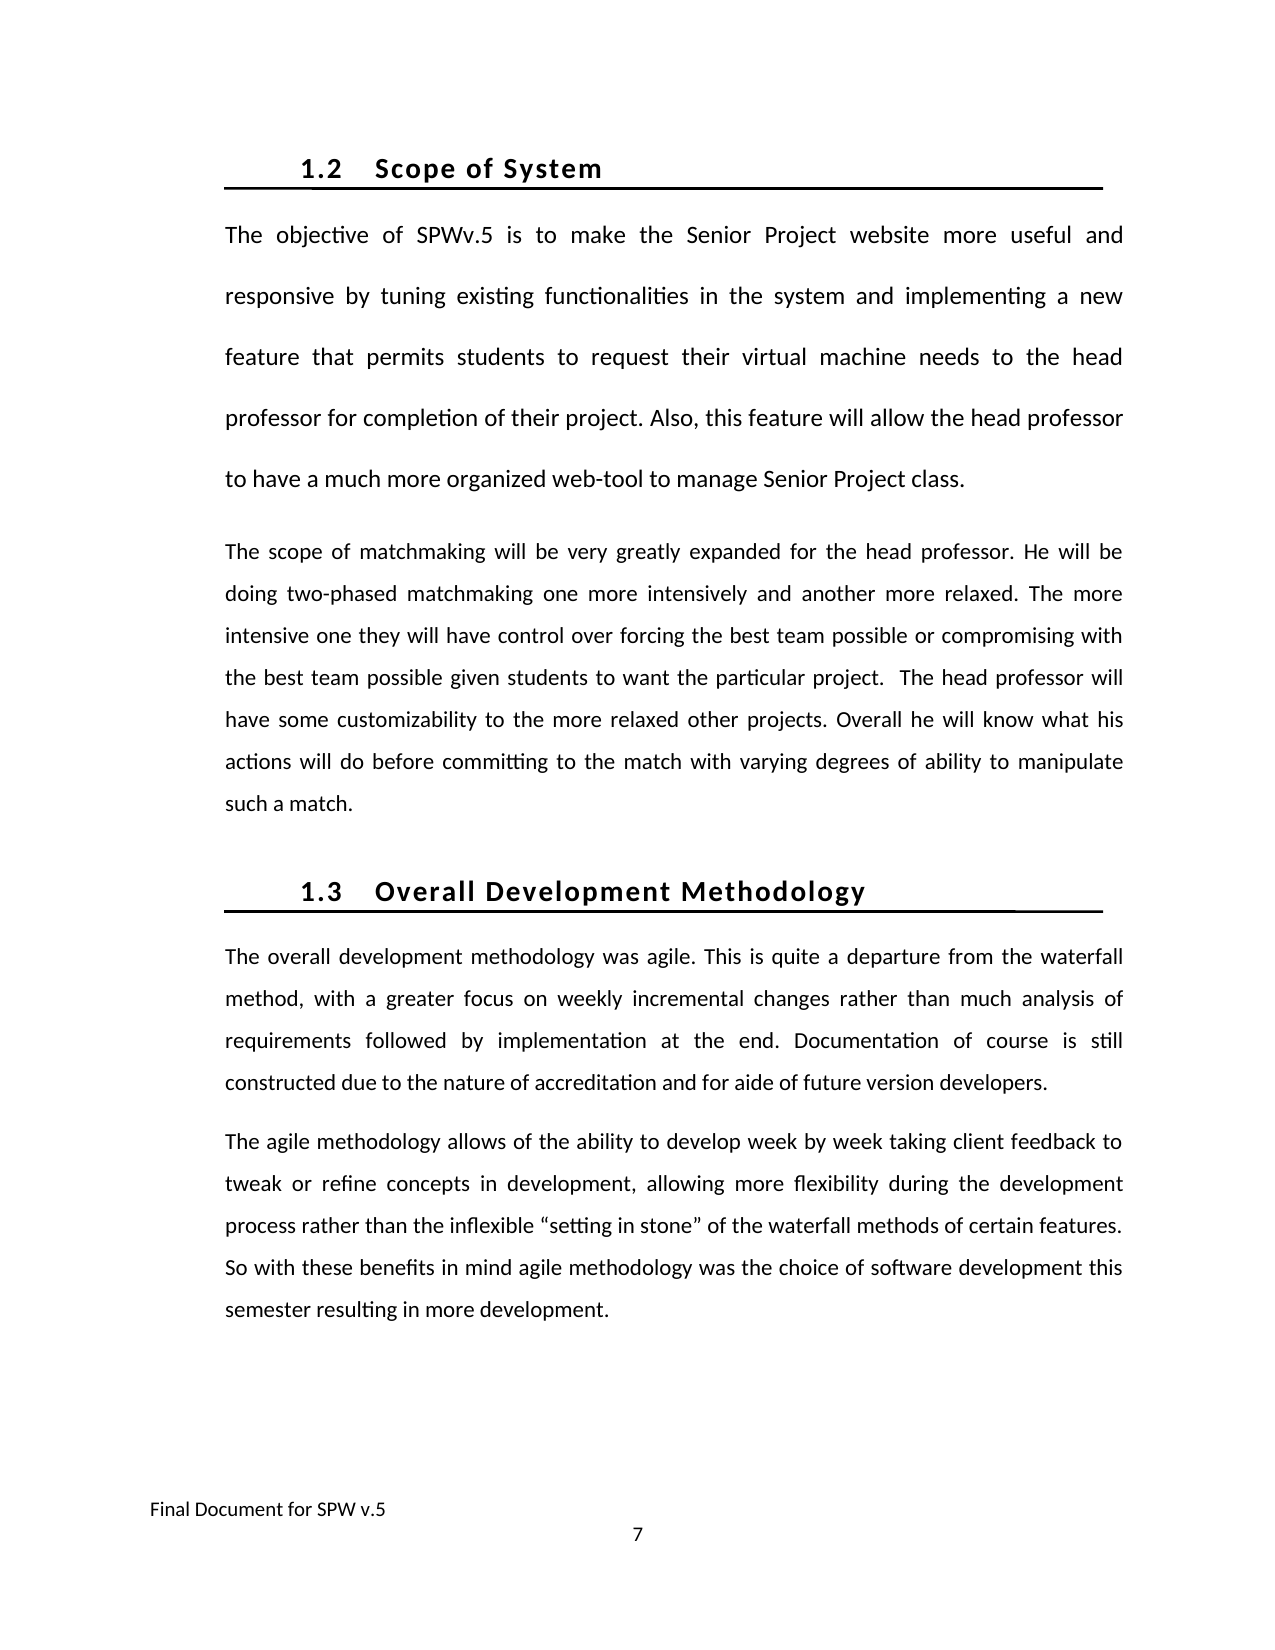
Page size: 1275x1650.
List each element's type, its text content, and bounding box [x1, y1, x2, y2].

list Scope of System [300, 150, 1125, 186]
text The objective of SPWv.5 is to make the Senior Project website more useful and responsive by tuning existing functionalities in the system and implementing a new feature that permits students to request their virtual machine needs to the head professor for completion of their project. Also, this feature will allow the head professor to have a much more organized web-tool to manage Senior Project class. [225, 219, 1125, 494]
text The overall development methodology was agile. This is quite a departure from the waterfall method, with a greater focus on weekly incremental changes rather than much analysis of requirements followed by implementation at the end. Documentation of course is still constructed due to the nature of accreditation and for aide of future version developers. [225, 942, 1125, 1096]
text The agile methodology allows of the ability to develop week by week taking client feedback to tweak or refine concepts in development, allowing more flexibility during the development process rather than the inflexible “setting in stone” of the waterfall methods of certain features. So with these benefits in mind agile methodology was the choice of software development this semester resulting in more development. [225, 1127, 1125, 1323]
list Overall Development Methodology [300, 873, 1125, 909]
text The scope of matchmaking will be very greatly expanded for the head professor. He will be doing two-phased matchmaking one more intensively and another more relaxed. The more intensive one they will have control over forcing the best team possible or compromising with the best team possible given students to want the particular project. The head professor will have some customizability to the more relaxed other projects. Overall he will know what his actions will do before committing to the match with varying degrees of ability to manipulate such a match. [225, 537, 1125, 817]
